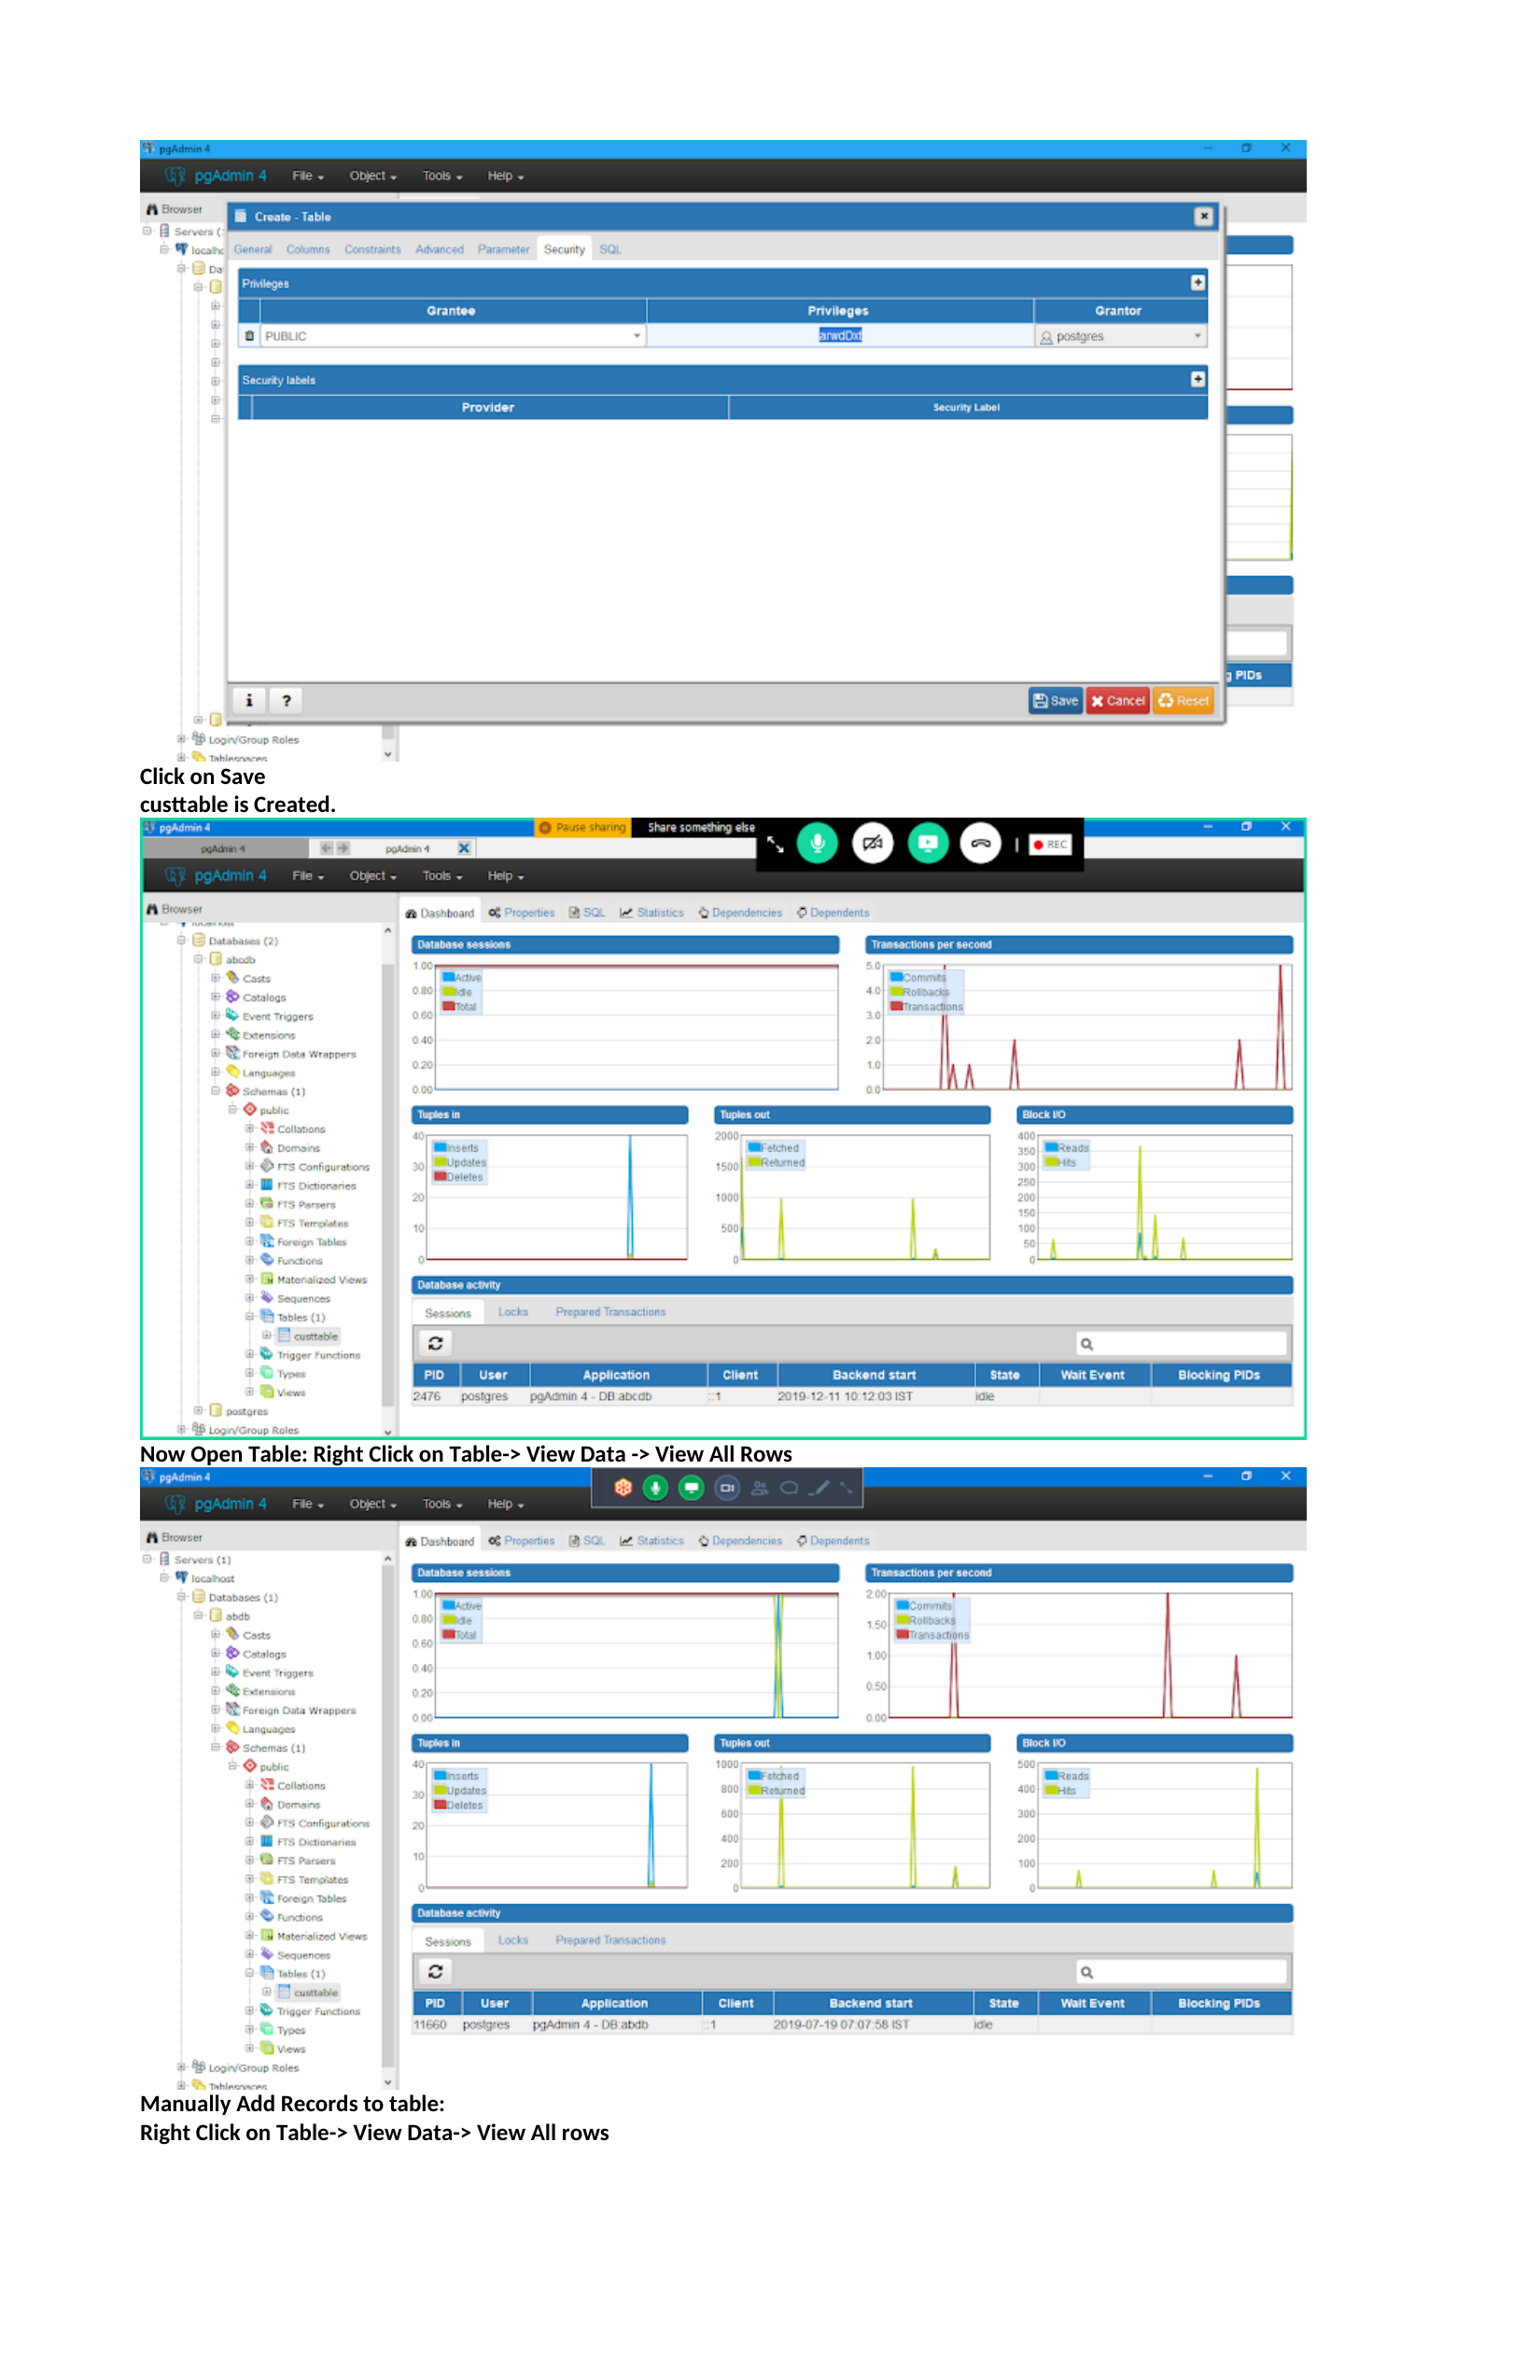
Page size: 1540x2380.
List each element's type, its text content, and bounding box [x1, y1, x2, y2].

picture [140, 140, 1307, 762]
text Right Click on Table-> View Data-> View All rows [140, 2118, 1400, 2146]
text Click on Save [140, 762, 1400, 790]
picture [140, 1467, 1307, 2090]
picture [140, 818, 1307, 1440]
text Manually Add Records to table: [140, 2089, 1400, 2118]
text custtable is Created. [140, 790, 1400, 819]
text Now Open Table: Right Click on Table-> View Data -> View All Rows [140, 1439, 1400, 1468]
